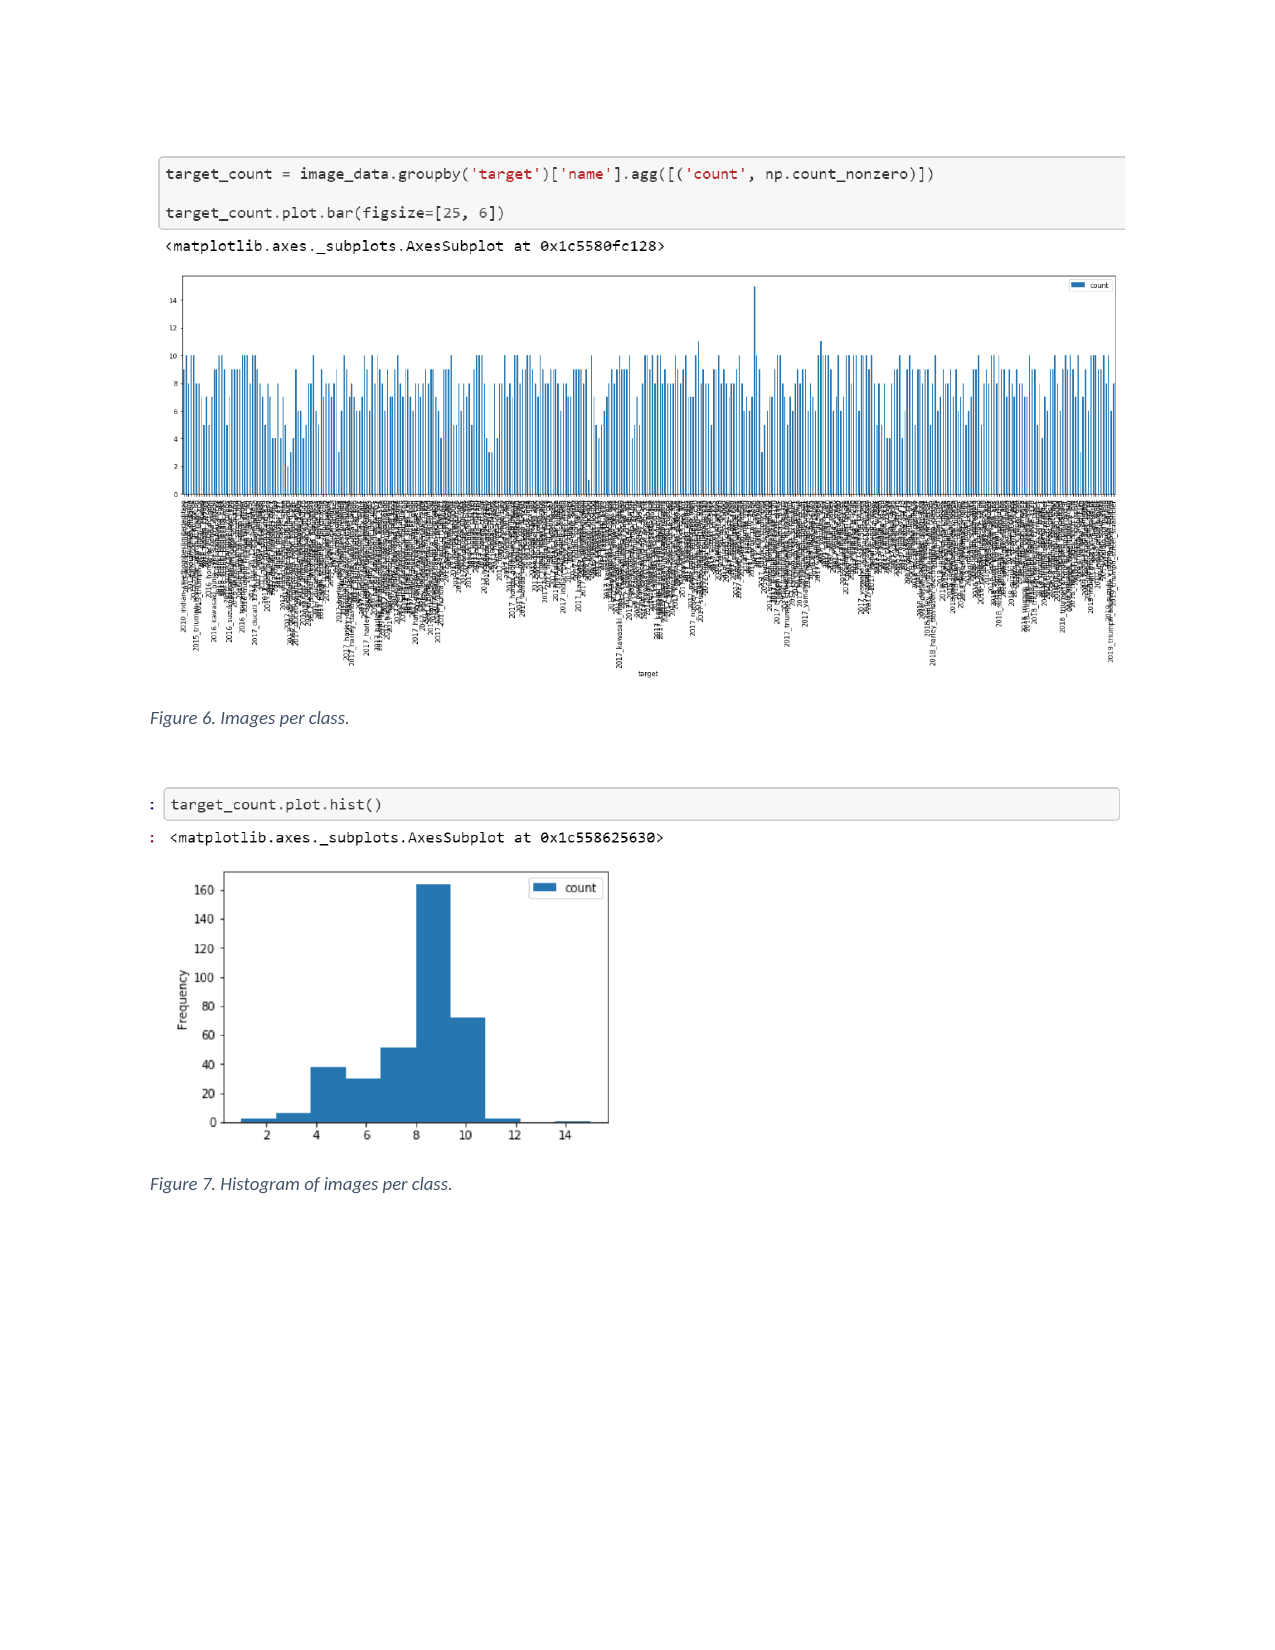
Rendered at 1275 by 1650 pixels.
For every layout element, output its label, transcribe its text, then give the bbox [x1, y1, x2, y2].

picture [150, 150, 1125, 688]
picture [150, 780, 1125, 1154]
text Figure 6. Images per class. [150, 706, 1125, 729]
text Figure 7. Histogram of images per class. [150, 1172, 1125, 1195]
